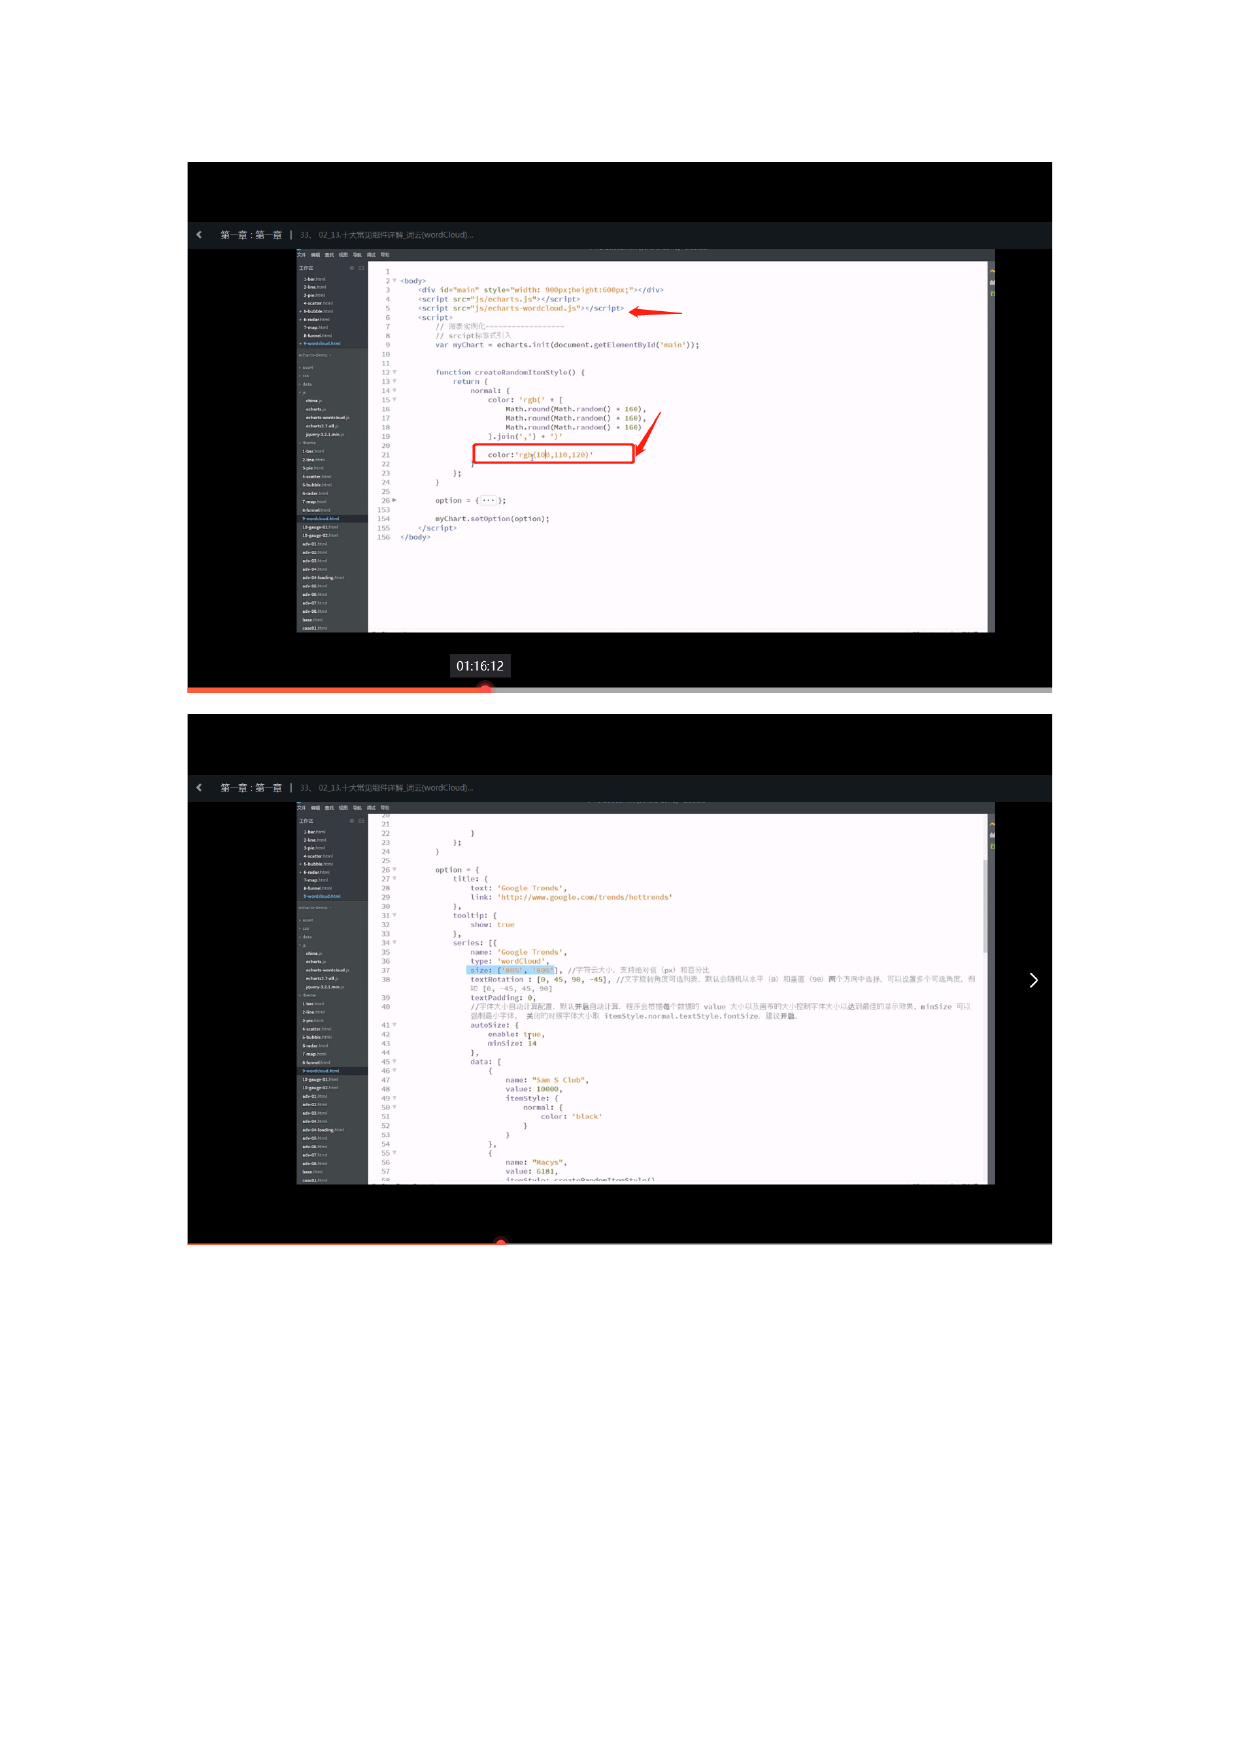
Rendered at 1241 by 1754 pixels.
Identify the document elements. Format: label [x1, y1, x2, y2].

picture [187, 162, 1053, 693]
picture [187, 714, 1053, 1245]
